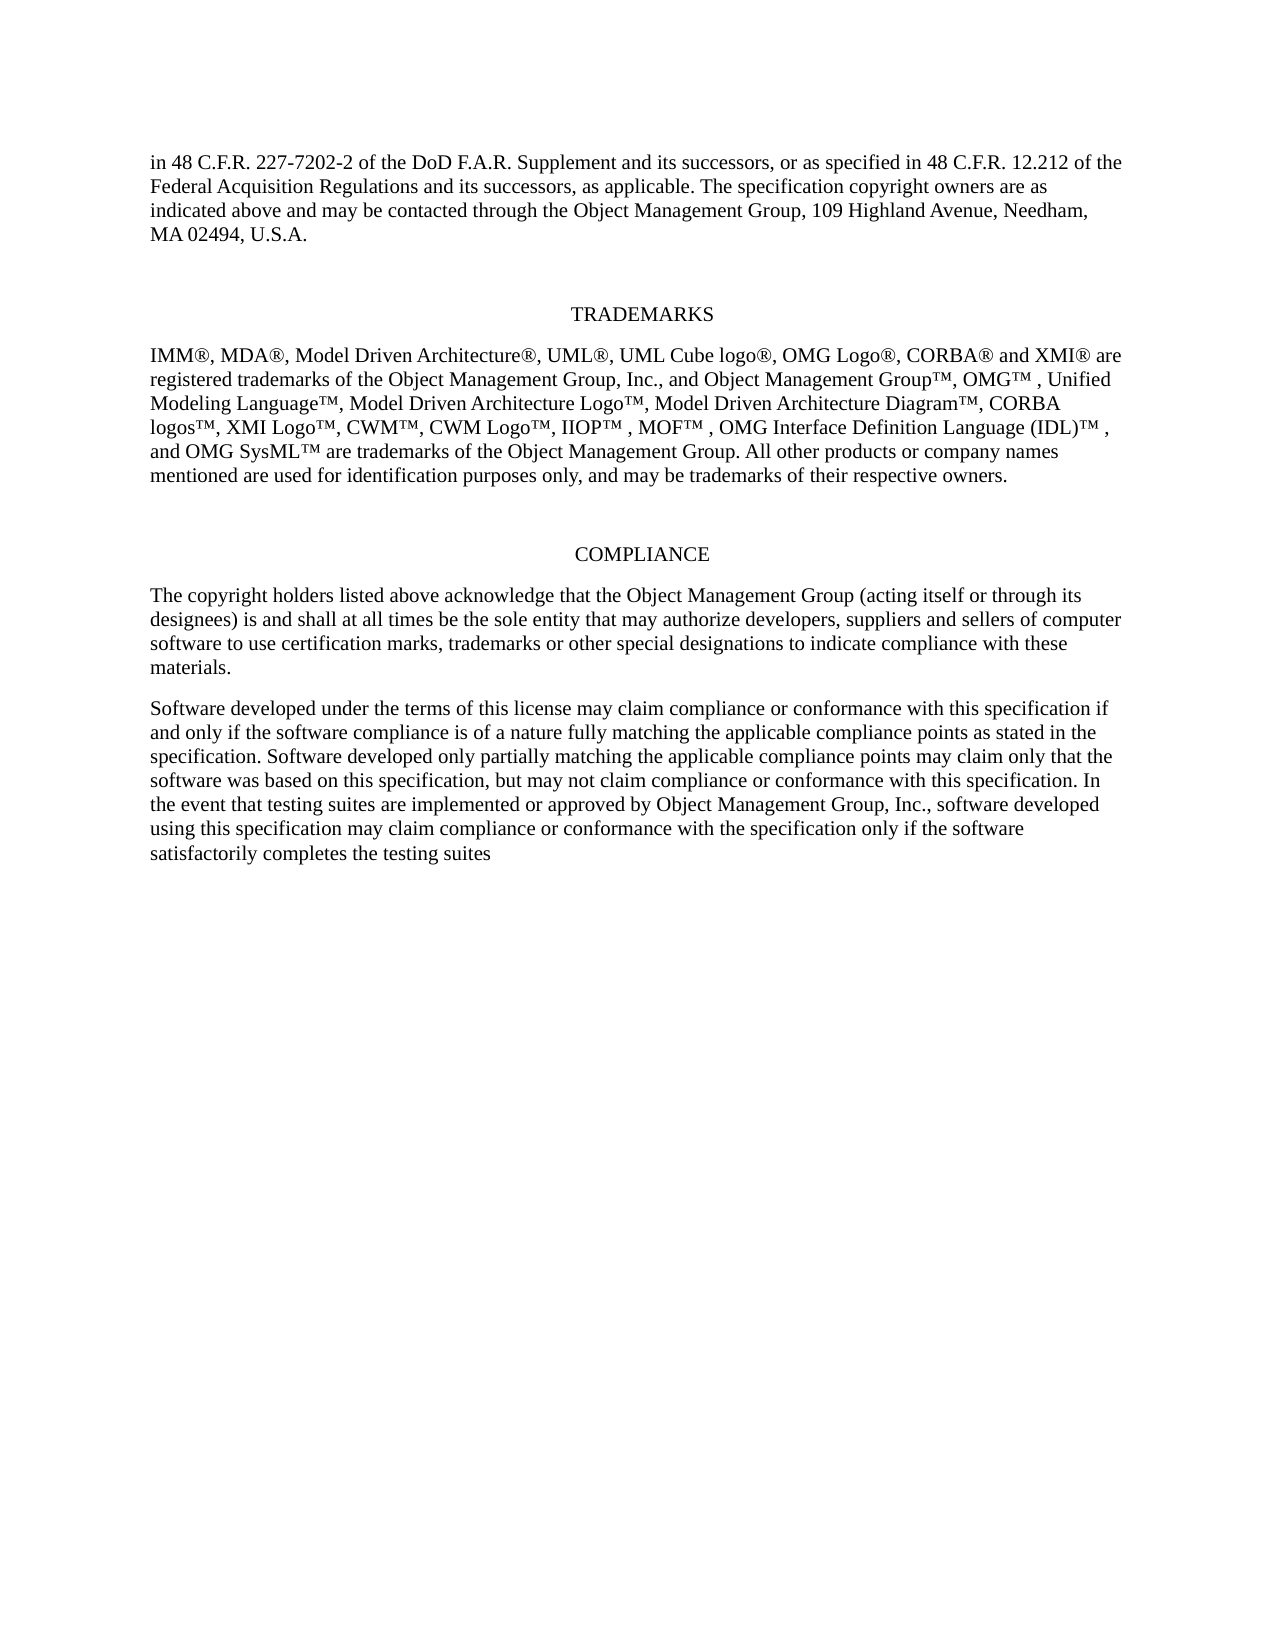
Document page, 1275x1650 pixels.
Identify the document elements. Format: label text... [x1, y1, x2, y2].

text The copyright holders listed above acknowledge that the Object Management Group (acting itself or through its designees) is and shall at all times be the sole entity that may authorize developers, suppliers and sellers of computer software to use certification marks, trademarks or other special designations to indicate compliance with these materials. [150, 583, 1125, 679]
text IMM®, MDA®, Model Driven Architecture®, UML®, UML Cube logo®, OMG Logo®, CORBA® and XMI® are registered trademarks of the Object Management Group, Inc., and Object Management Group™, OMG™ , Unified Modeling Language™, Model Driven Architecture Logo™, Model Driven Architecture Diagram™, CORBA logos™, XMI Logo™, CWM™, CWM Logo™, IIOP™ , MOF™ , OMG Interface Definition Language (IDL)™ , and OMG SysML™ are trademarks of the Object Management Group. All other products or company names mentioned are used for identification purposes only, and may be trademarks of their respective owners. [150, 342, 1125, 487]
text COMPLIANCE [159, 542, 1125, 566]
text TRADEMARKS [159, 302, 1125, 326]
text Software developed under the terms of this license may claim compliance or conformance with this specification if and only if the software compliance is of a nature fully matching the applicable compliance points as stated in the specification. Software developed only partially matching the applicable compliance points may claim only that the software was based on this specification, but may not claim compliance or conformance with this specification. In the event that testing suites are implemented or approved by Object Management Group, Inc., software developed using this specification may claim compliance or conformance with the specification only if the software satisfactorily completes the testing suites [150, 696, 1125, 864]
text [150, 150, 1125, 246]
